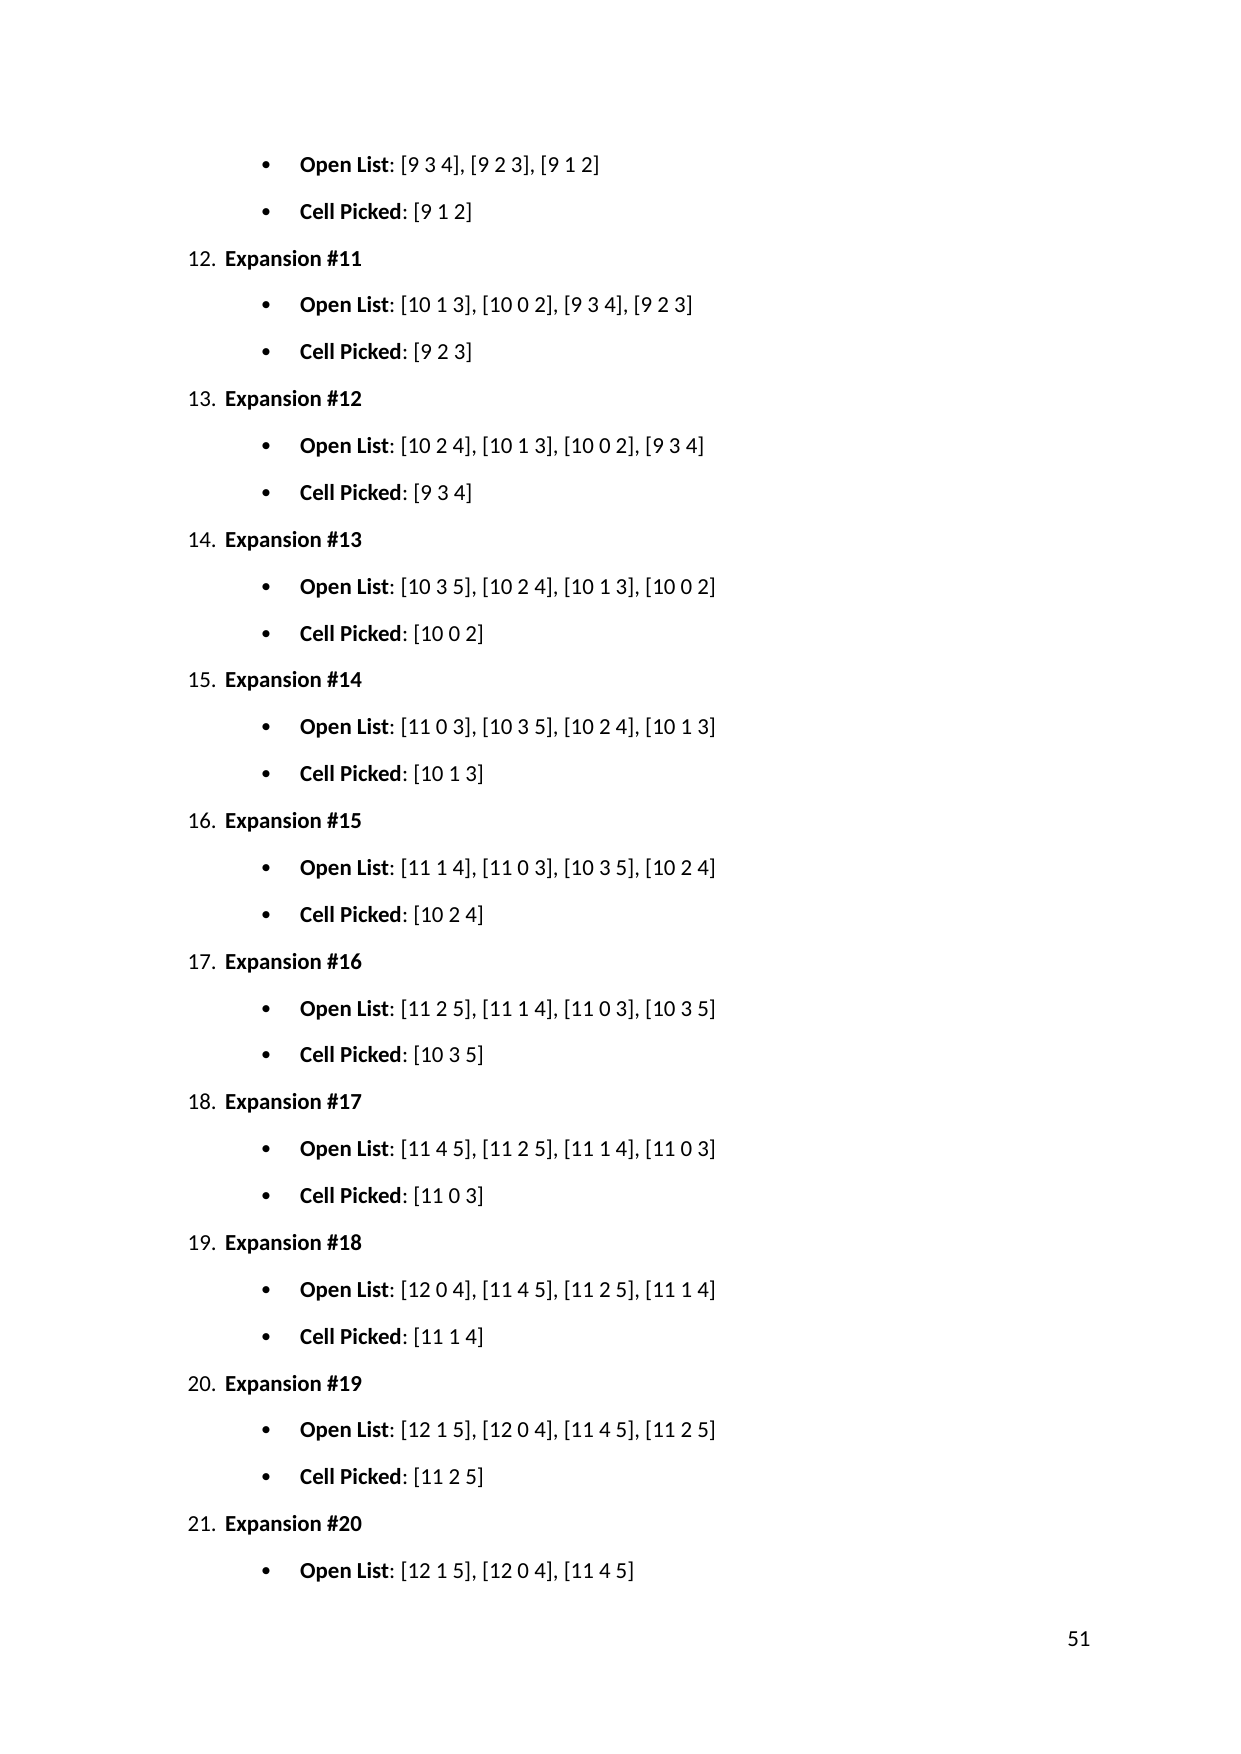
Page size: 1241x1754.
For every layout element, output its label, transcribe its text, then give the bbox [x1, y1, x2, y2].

list Open List: [11 2 5], [11 1 4], [11 0 3], [10 3 5] [262, 994, 1090, 1022]
list Expansion #17 [187, 1087, 1090, 1116]
list Open List: [11 4 5], [11 2 5], [11 1 4], [11 0 3] [262, 1134, 1090, 1162]
list Cell Picked: [11 2 5] [262, 1462, 1090, 1491]
list Open List: [12 1 5], [12 0 4], [11 4 5] [262, 1556, 1090, 1584]
list Open List: [10 2 4], [10 1 3], [10 0 2], [9 3 4] [262, 431, 1090, 459]
list Open List: [10 1 3], [10 0 2], [9 3 4], [9 2 3] [262, 291, 1090, 319]
list Expansion #20 [187, 1509, 1090, 1537]
list Cell Picked: [9 2 3] [262, 337, 1090, 366]
list Open List: [11 1 4], [11 0 3], [10 3 5], [10 2 4] [262, 853, 1090, 881]
list Cell Picked: [10 3 5] [262, 1041, 1090, 1069]
list Cell Picked: [10 2 4] [262, 900, 1090, 928]
list Cell Picked: [9 1 2] [262, 197, 1090, 225]
list Expansion #11 [187, 244, 1090, 272]
list Expansion #12 [187, 384, 1090, 412]
list Open List: [12 0 4], [11 4 5], [11 2 5], [11 1 4] [262, 1275, 1090, 1303]
list Open List: [10 3 5], [10 2 4], [10 1 3], [10 0 2] [262, 572, 1090, 600]
list Cell Picked: [11 1 4] [262, 1322, 1090, 1350]
list Cell Picked: [10 0 2] [262, 619, 1090, 647]
list Cell Picked: [10 1 3] [262, 759, 1090, 787]
list Cell Picked: [9 3 4] [262, 478, 1090, 506]
list Expansion #15 [187, 806, 1090, 834]
list Expansion #19 [187, 1369, 1090, 1397]
list Expansion #14 [187, 666, 1090, 694]
list Cell Picked: [11 0 3] [262, 1181, 1090, 1209]
list Open List: [12 1 5], [12 0 4], [11 4 5], [11 2 5] [262, 1416, 1090, 1444]
list Open List: [9 3 4], [9 2 3], [9 1 2] [262, 150, 1090, 178]
list Expansion #13 [187, 525, 1090, 553]
list Expansion #18 [187, 1228, 1090, 1256]
list Expansion #16 [187, 947, 1090, 975]
list Open List: [11 0 3], [10 3 5], [10 2 4], [10 1 3] [262, 712, 1090, 741]
